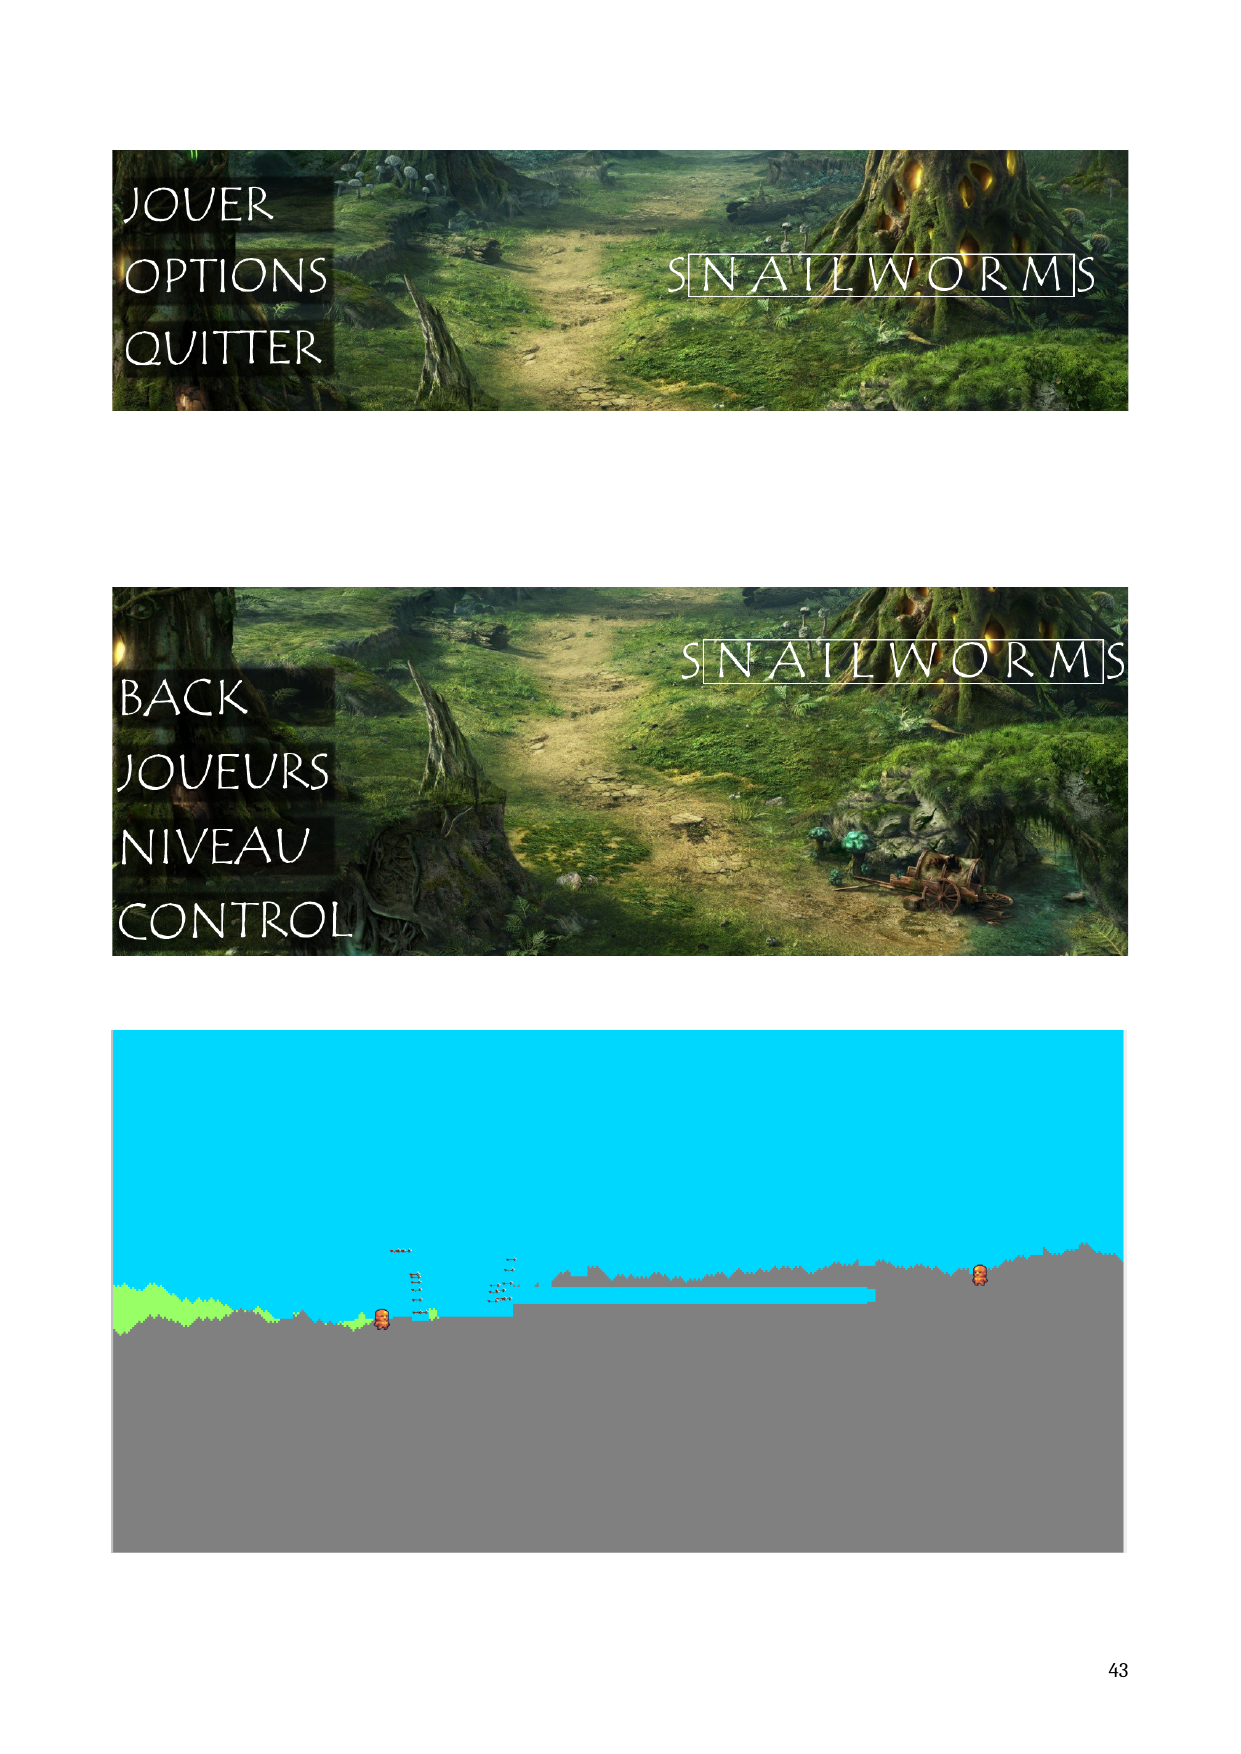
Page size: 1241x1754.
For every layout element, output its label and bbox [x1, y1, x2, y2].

picture [111, 1030, 1128, 1553]
picture [112, 587, 1129, 956]
picture [112, 150, 1129, 411]
